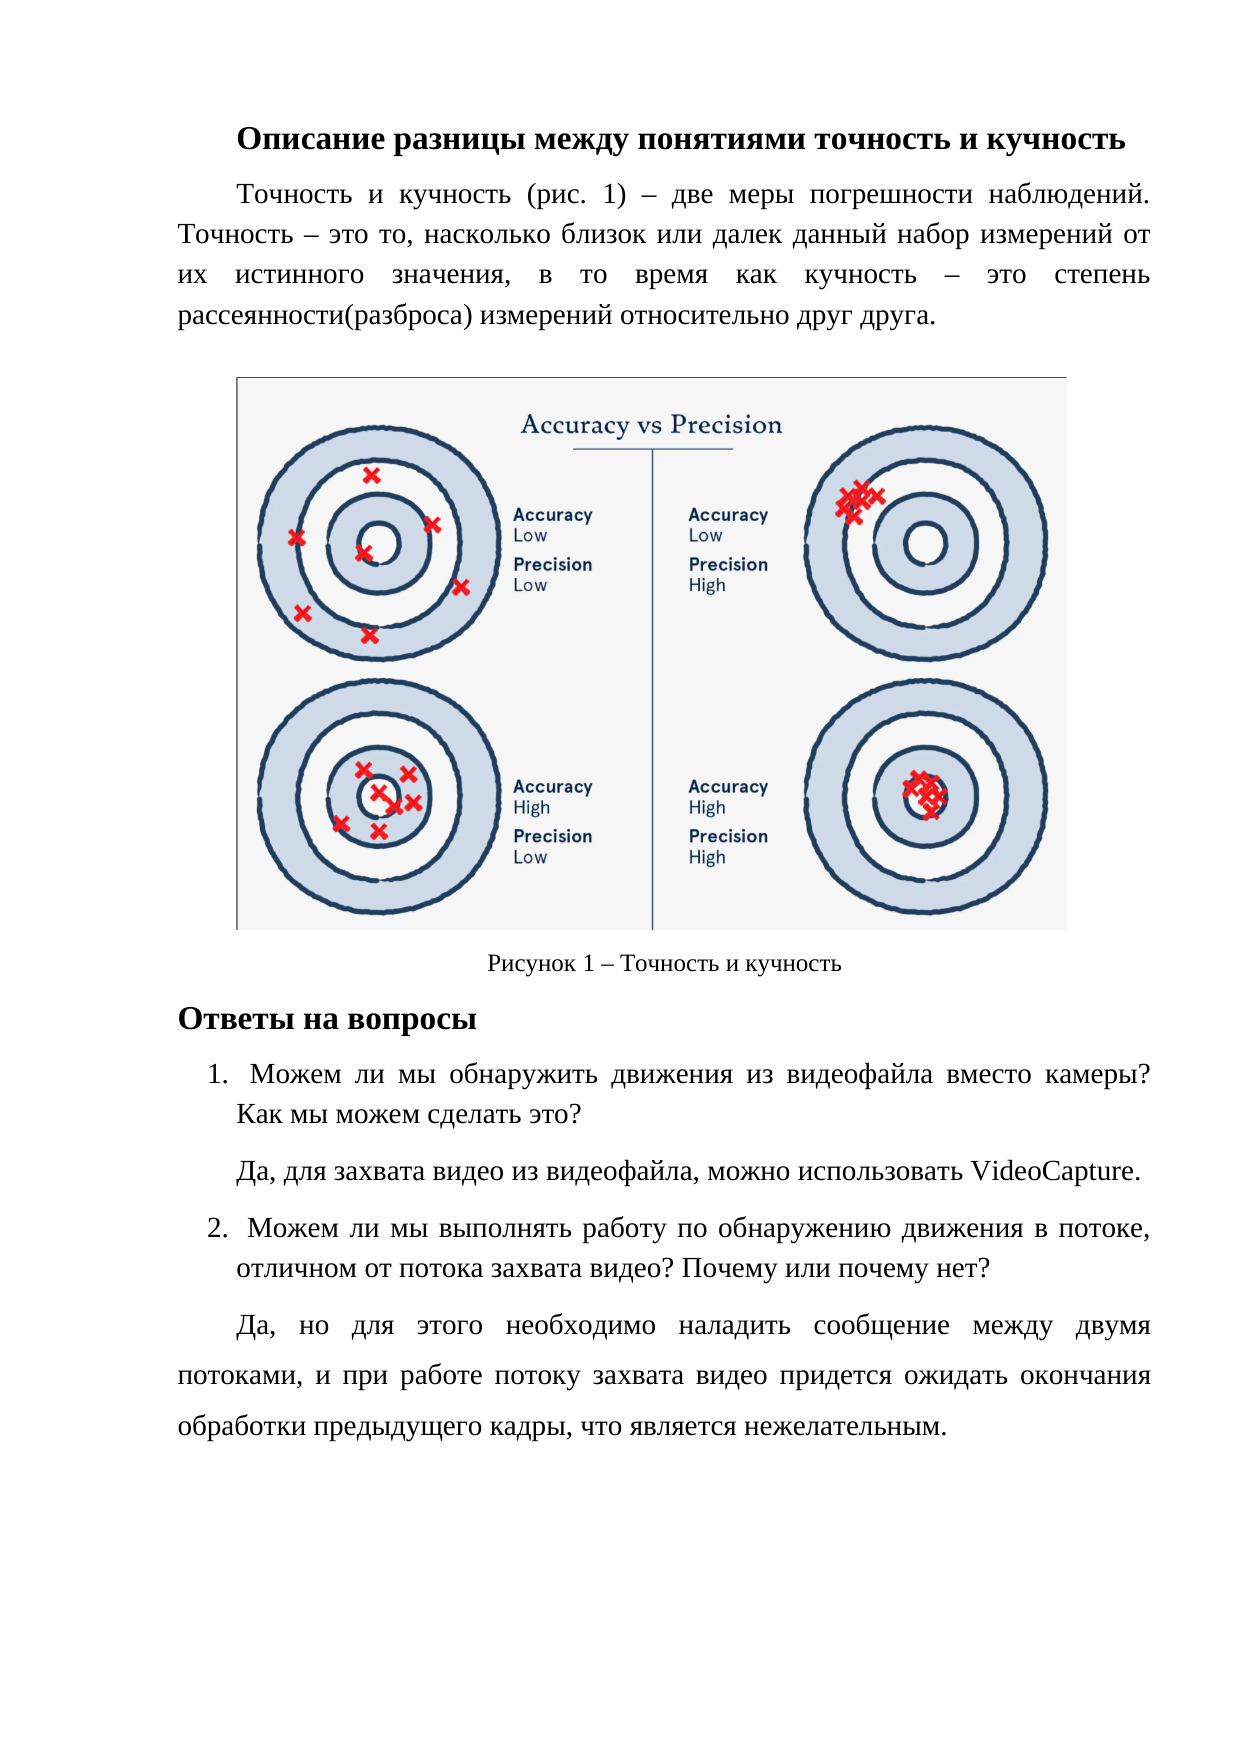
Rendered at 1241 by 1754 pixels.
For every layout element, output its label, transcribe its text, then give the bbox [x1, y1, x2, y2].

list Можем ли мы обнаружить движения из видеофайла вместо камеры? Как мы можем сделать это? [207, 1056, 1152, 1130]
picture [236, 377, 1067, 930]
text Точность и кучность (рис. 1) – две меры погрешности наблюдений. Точность – это то, насколько близок или далек данный набор измерений от их истинного значения, в то время как кучность – это степень рассеянности(разброса) измерений относительно друг друга. [177, 176, 1152, 330]
text Описание разницы между понятиями точность и кучность [177, 118, 1152, 156]
text Да, но для этого необходимо наладить сообщение между двумя потоками, и при работе потоку захвата видео придется ожидать окончания обработки предыдущего кадры, что является нежелательным. [177, 1307, 1152, 1441]
text Рисунок 1 – Точность и кучность [177, 948, 1152, 977]
text Ответы на вопросы [177, 998, 1152, 1036]
text Да, для захвата видео из видеофайла, можно использовать VideoCapture. [177, 1153, 1152, 1187]
list Можем ли мы выполнять работу по обнаружению движения в потоке, отличном от потока захвата видео? Почему или почему нет? [207, 1210, 1152, 1284]
